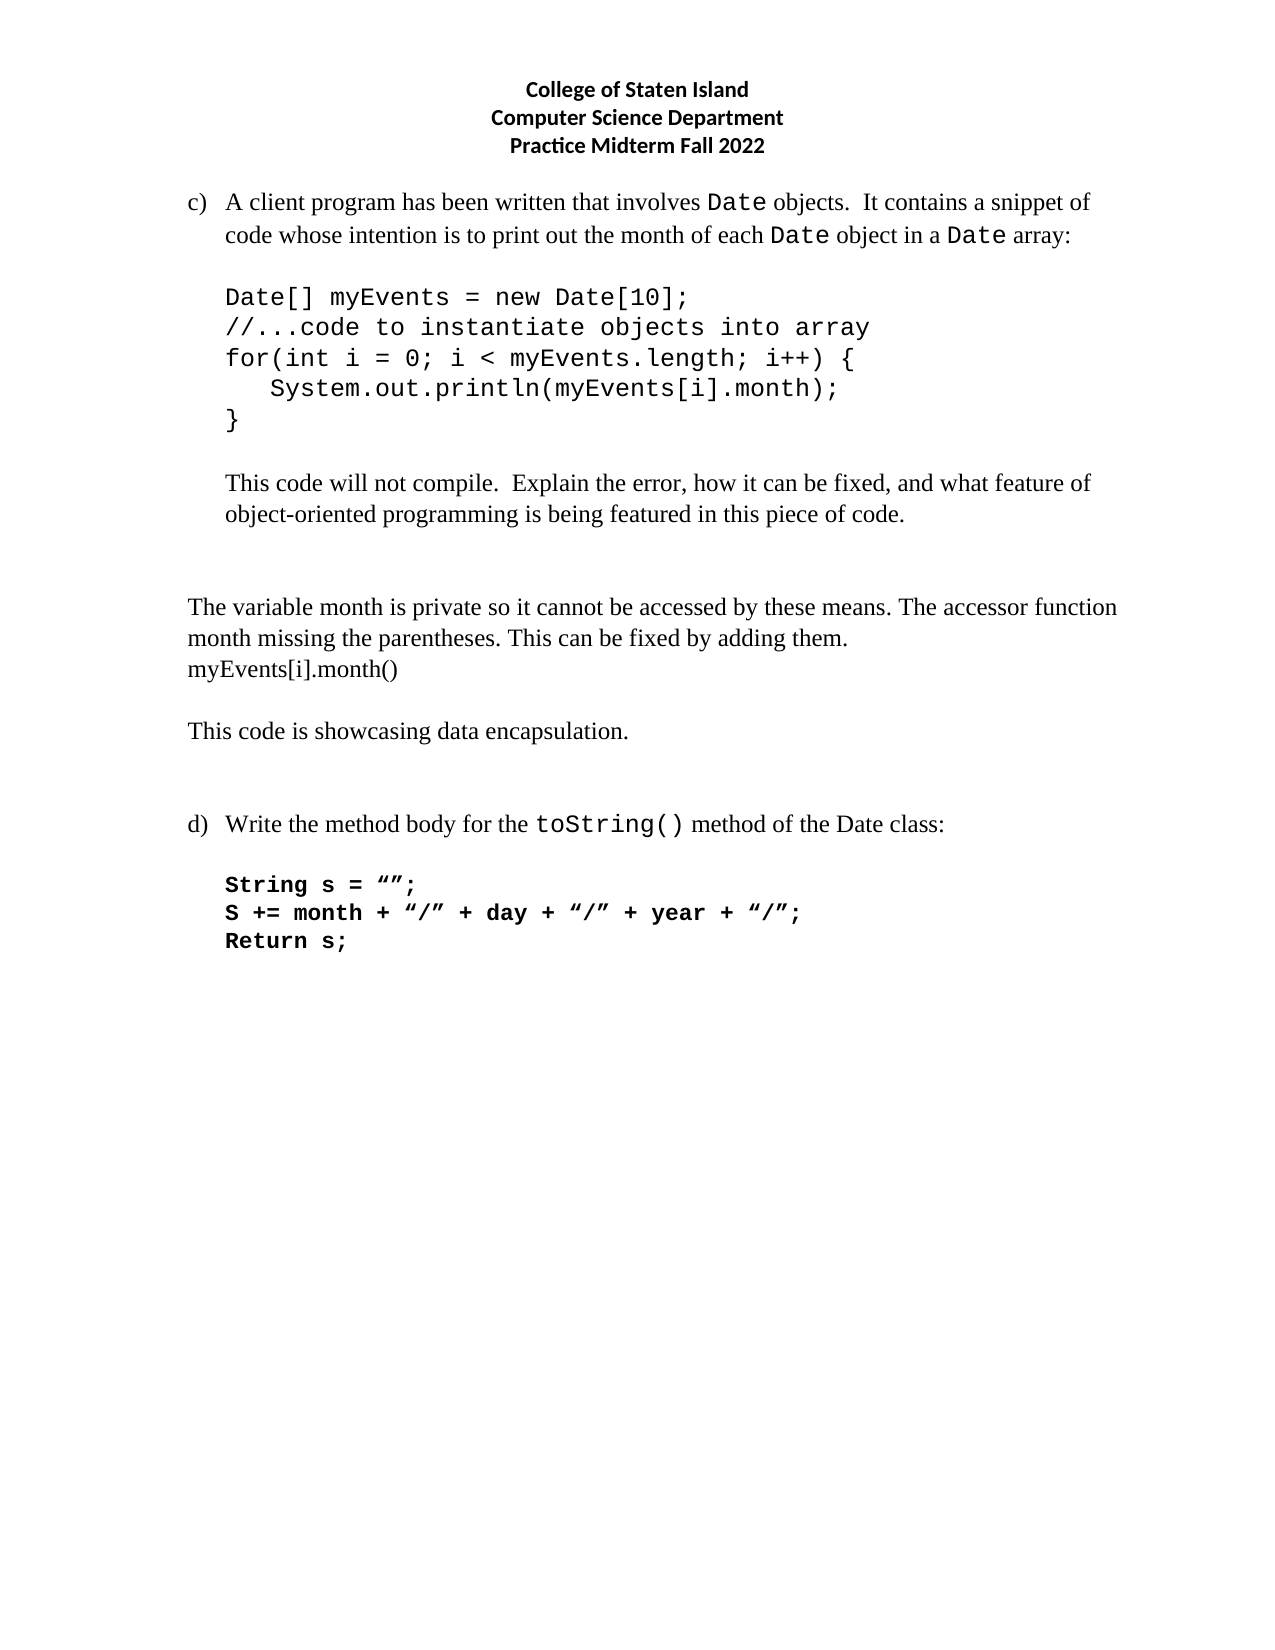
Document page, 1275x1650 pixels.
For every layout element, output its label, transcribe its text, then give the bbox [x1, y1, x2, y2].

text for(int i = 0; i < myEvents.length; i++) { [225, 346, 1125, 374]
text The variable month is private so it cannot be accessed by these means. The accessor function month missing the parentheses. This can be fixed by adding them. [187, 592, 1125, 652]
text System.out.println(myEvents[i].month); [225, 376, 1125, 404]
list A client program has been written that involves Date objects. It contains a snippet of code whose intention is to print out the month of each Date object in a Date array: [187, 187, 1125, 251]
text This code is showcasing data encapsulation. [187, 716, 1125, 745]
text String s = “”; [150, 873, 1125, 899]
list Write the method body for the toString() method of the Date class: [187, 809, 1125, 840]
text S += month + “/” + day + “/” + year + “/”; [150, 901, 1125, 927]
text Date[] myEvents = new Date[10]; [225, 284, 1125, 313]
text } [225, 407, 1125, 435]
text Return s; [150, 929, 1125, 955]
text This code will not compile. Explain the error, how it can be fixed, and what feature of object-oriented programming is being featured in this piece of code. [225, 468, 1125, 527]
text //...code to instantiate objects into array [225, 315, 1125, 343]
text myEvents[i].month() [187, 654, 1125, 683]
